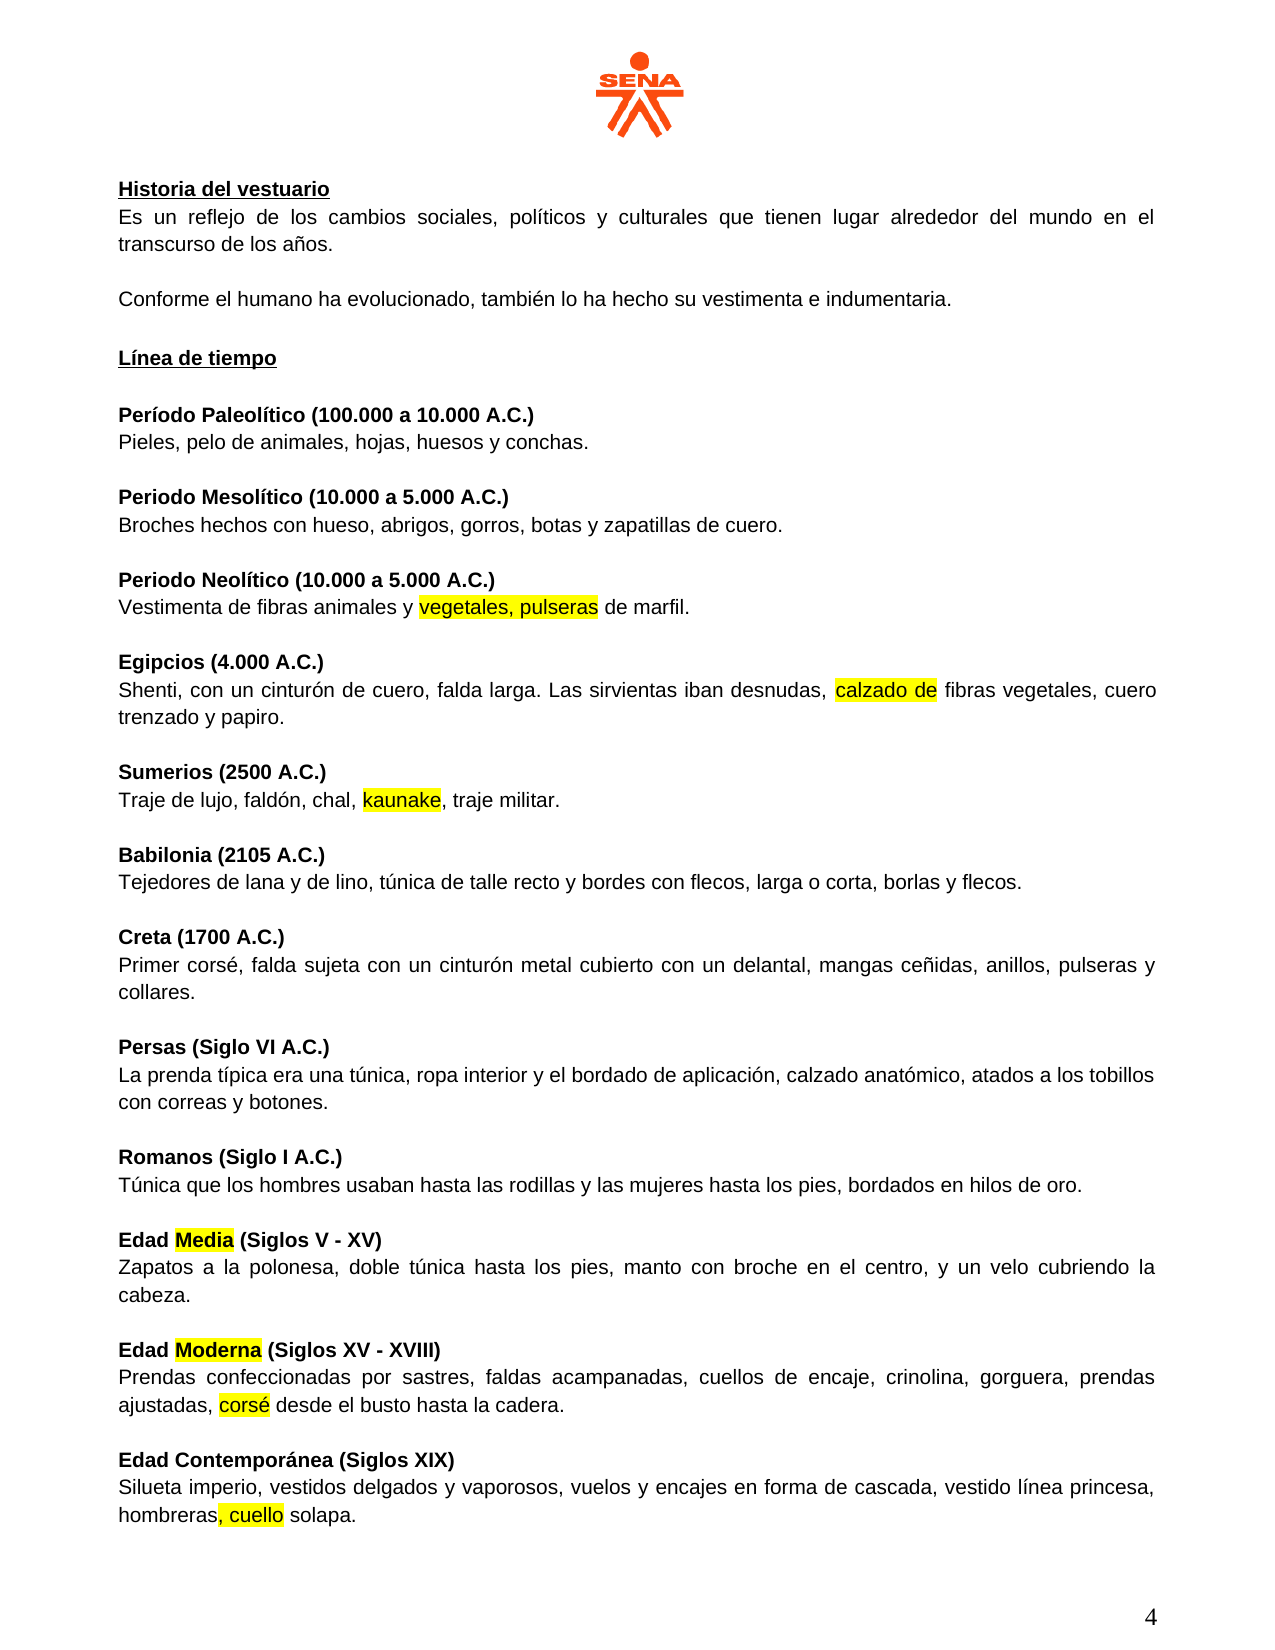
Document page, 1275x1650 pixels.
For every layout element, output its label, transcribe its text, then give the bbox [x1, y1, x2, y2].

text Babilonia (2105 A.C.) [118, 843, 1157, 867]
text Línea de tiempo [118, 342, 1157, 371]
text Es un reflejo de los cambios sociales, políticos y culturales que tienen lugar alrededor del mundo en el transcurso de los años. [118, 205, 1157, 256]
text Vestimenta de fibras animales y vegetales, pulseras de marfil. [118, 595, 419, 619]
text Silueta imperio, vestidos delgados y vaporosos, vuelos y encajes en forma de cascada, vestido línea princesa, hombreras, cuello solapa. [118, 1475, 1157, 1527]
text Edad Moderna (Siglos XV - XVIII) [262, 1338, 1157, 1362]
text Traje de lujo, faldón, chal, kaunake, traje militar. [441, 788, 1157, 812]
text Egipcios (4.000 A.C.) [118, 650, 1157, 674]
text Período Paleolítico (100.000 a 10.000 A.C.) [118, 403, 1157, 427]
text Edad Contemporánea (Siglos XIX) [118, 1448, 1157, 1472]
text Pieles, pelo de animales, hojas, huesos y conchas. [118, 430, 1157, 454]
text Primer corsé, falda sujeta con un cinturón metal cubierto con un delantal, mangas ceñidas, anillos, pulseras y collares. [118, 953, 1157, 1004]
text Creta (1700 A.C.) [118, 925, 1157, 949]
text Sumerios (2500 A.C.) [118, 760, 1157, 784]
text Zapatos a la polonesa, doble túnica hasta los pies, manto con broche en el centro, y un velo cubriendo la cabeza. [118, 1255, 1157, 1307]
text Edad Media (Siglos V - XV) [234, 1228, 1157, 1252]
text Persas (Siglo VI A.C.) [118, 1035, 1157, 1059]
text Periodo Neolítico (10.000 a 5.000 A.C.) [118, 568, 1157, 592]
picture [585, 48, 690, 142]
text Tejedores de lana y de lino, túnica de talle recto y bordes con flecos, larga o corta, borlas y flecos. [118, 870, 1157, 894]
text La prenda típica era una túnica, ropa interior y el bordado de aplicación, calzado anatómico, atados a los tobillos con correas y botones. [118, 1063, 1157, 1114]
text Romanos (Siglo I A.C.) [118, 1145, 1157, 1169]
text Periodo Mesolítico (10.000 a 5.000 A.C.) [118, 485, 1157, 509]
text Prendas confeccionadas por sastres, faldas acampanadas, cuellos de encaje, crinolina, gorguera, prendas ajustadas, corsé desde el busto hasta la cadera. [118, 1365, 1157, 1417]
text Vestimenta de fibras animales y vegetales, pulseras de marfil. [598, 595, 1157, 619]
text Conforme el humano ha evolucionado, también lo ha hecho su vestimenta e indumentaria. [118, 287, 1157, 311]
text Historia del vestuario [118, 177, 1157, 201]
text Broches hechos con hueso, abrigos, gorros, botas y zapatillas de cuero. [118, 513, 1157, 537]
text Túnica que los hombres usaban hasta las rodillas y las mujeres hasta los pies, bordados en hilos de oro. [118, 1173, 1157, 1197]
text Shenti, con un cinturón de cuero, falda larga. Las sirvientas iban desnudas, calzado de fibras vegetales, cuero trenzado y papiro. [118, 678, 1157, 729]
text Traje de lujo, faldón, chal, kaunake, traje militar. [118, 788, 363, 812]
